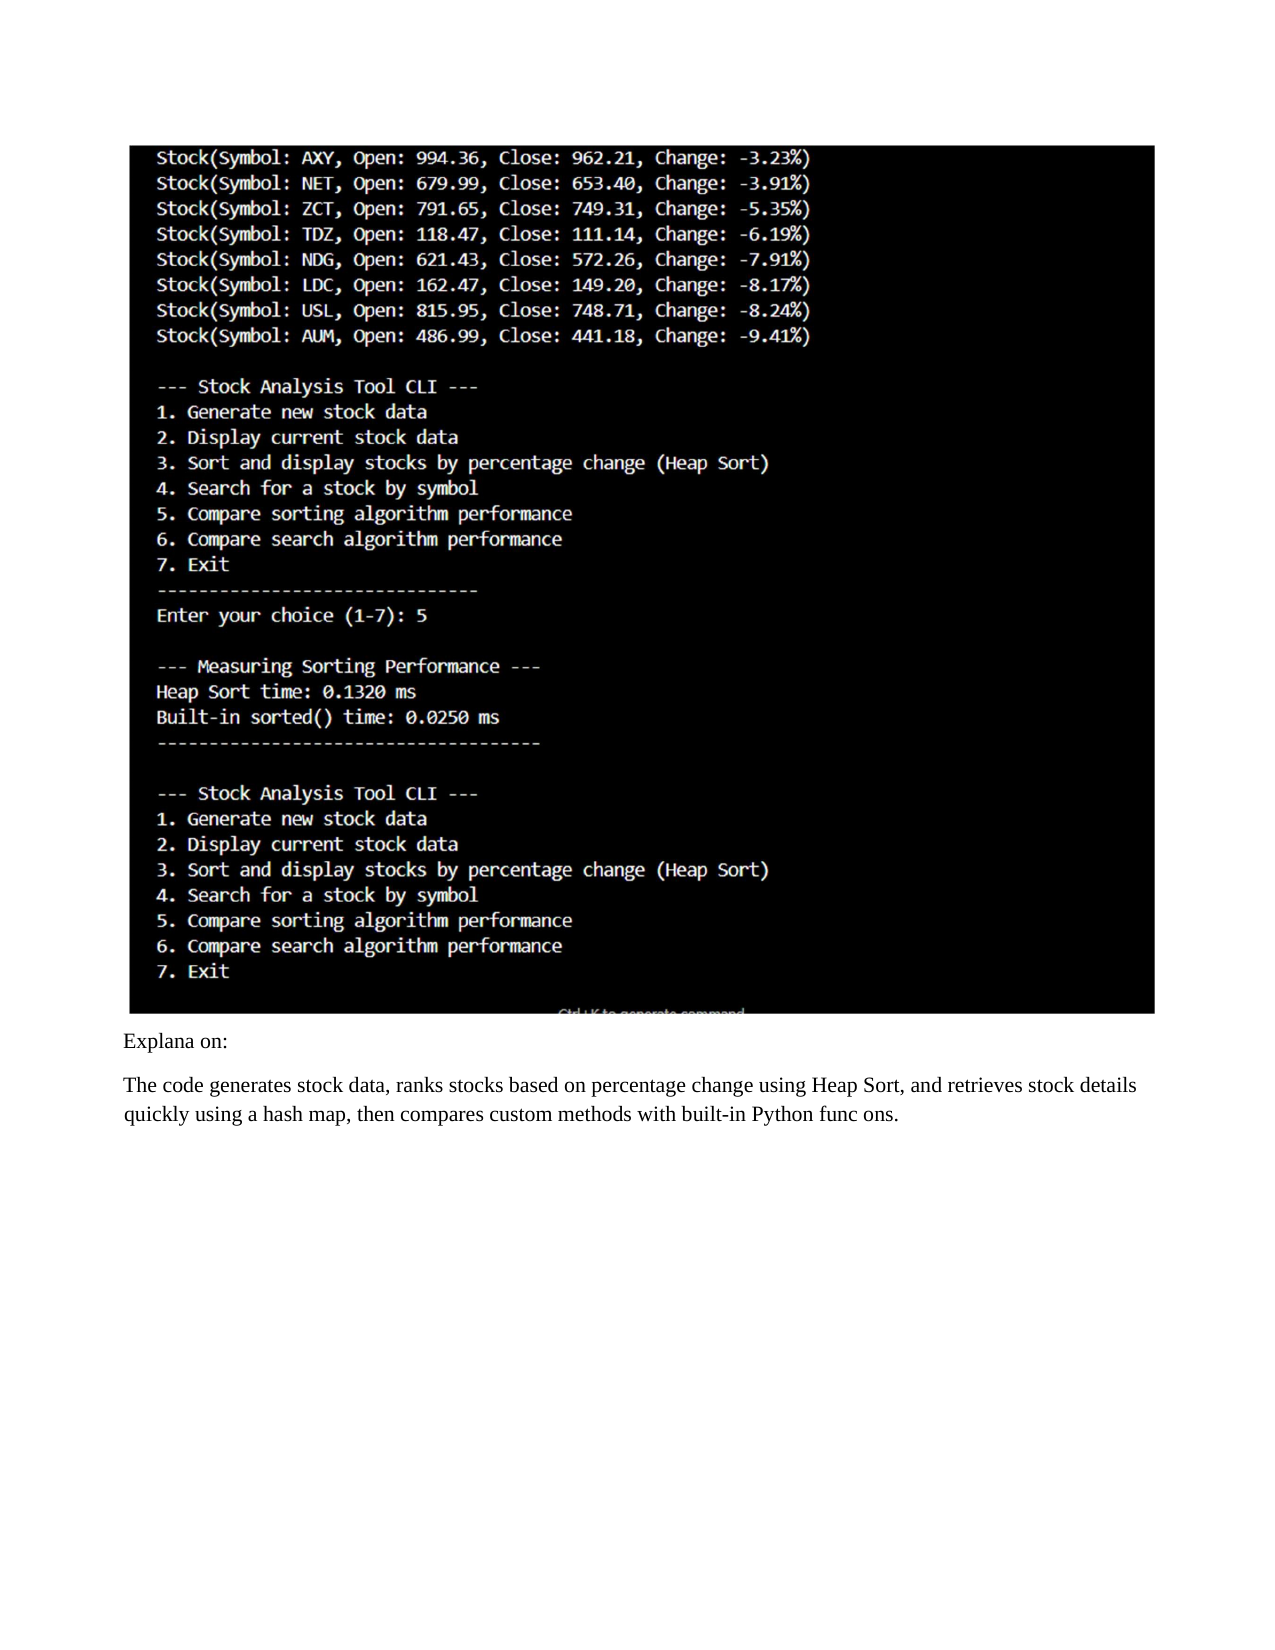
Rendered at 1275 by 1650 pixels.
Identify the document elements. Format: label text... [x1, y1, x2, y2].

picture [129, 145, 1155, 1014]
text Explana on: [123, 1028, 1154, 1053]
text The code generates stock data, ranks stocks based on percentage change using Heap Sort, and retrieves stock details quickly using a hash map, then compares custom methods with built-in Python func ons. [123, 1072, 1154, 1127]
